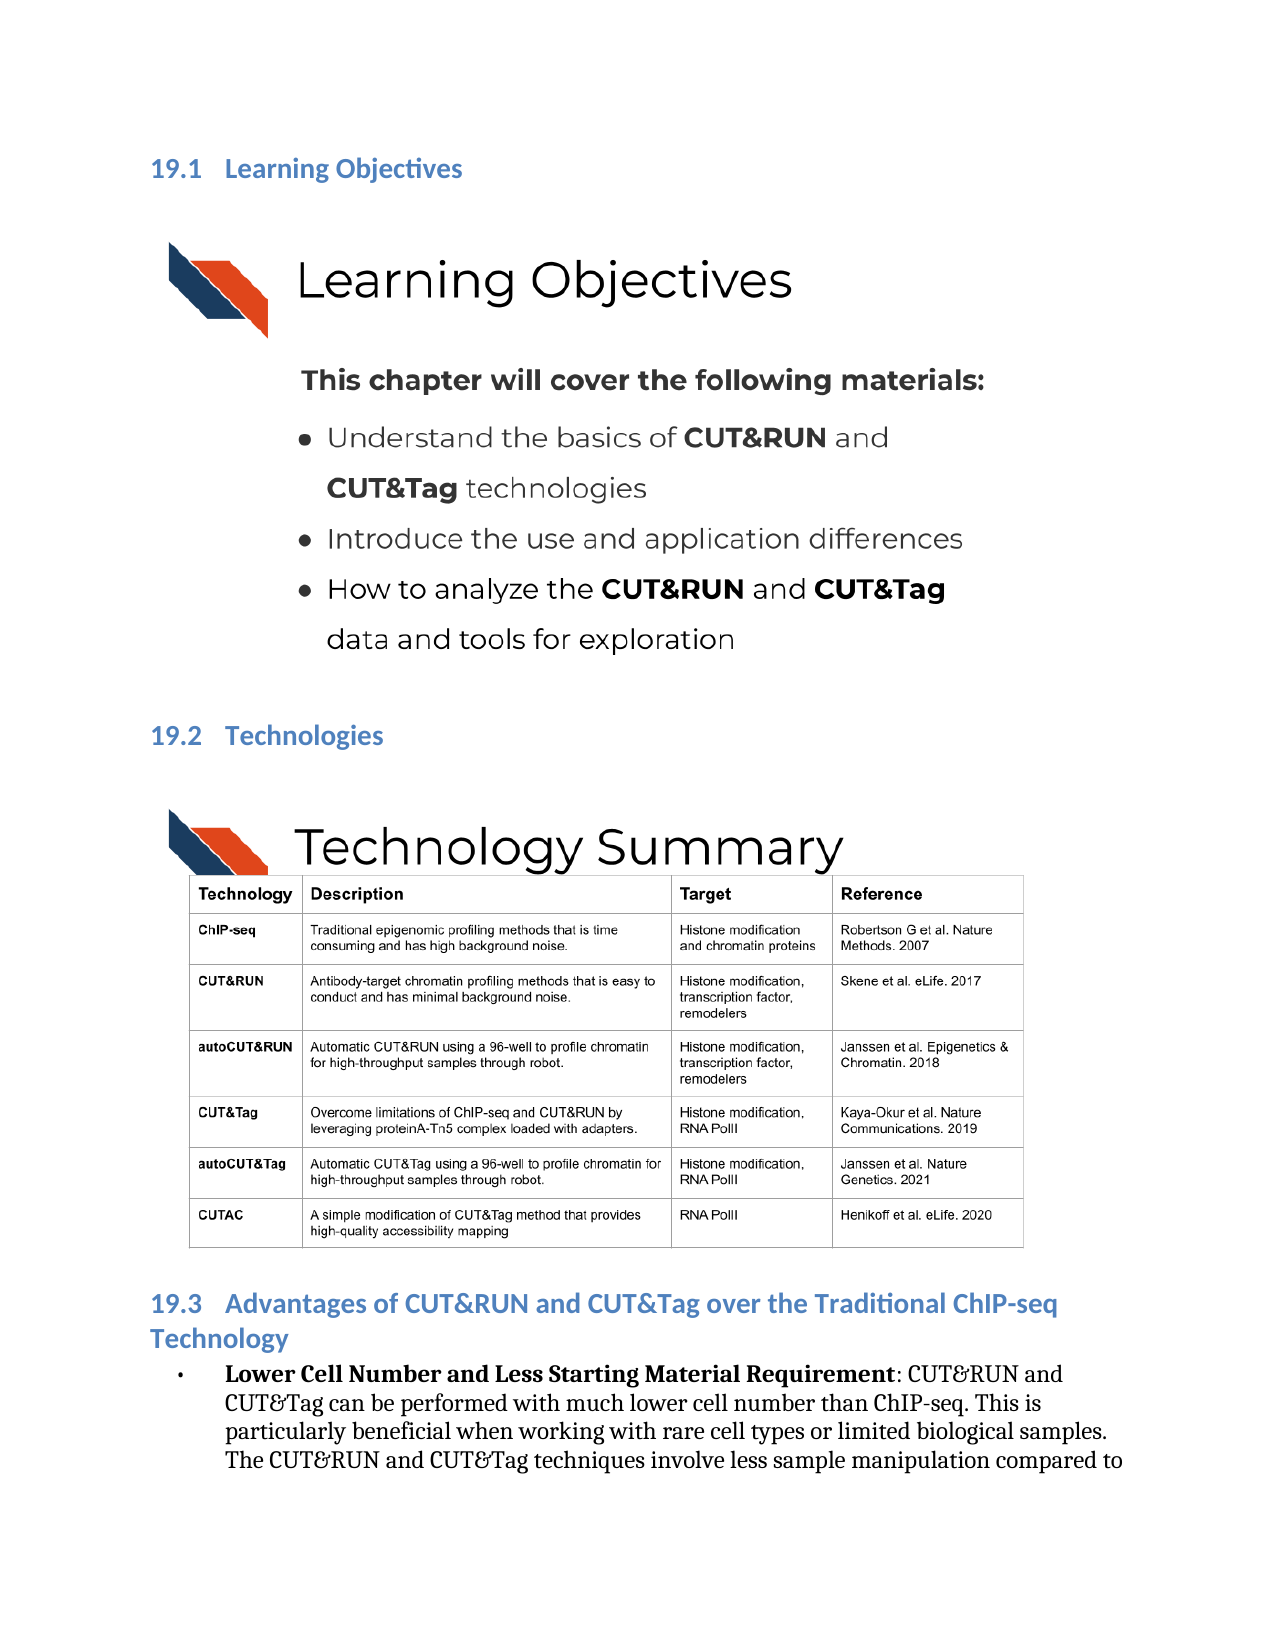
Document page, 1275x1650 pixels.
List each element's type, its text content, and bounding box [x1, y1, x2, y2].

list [175, 1360, 1125, 1475]
subtitle 19.2 Technologies [150, 717, 1125, 753]
subtitle 19.3 Advantages of CUT&RUN and CUT&Tag over the Traditional ChIP-seq Technology [150, 1285, 1125, 1356]
subtitle 19.1 Learning Objectives [150, 150, 1125, 186]
picture [168, 771, 1044, 1264]
picture [168, 204, 1044, 697]
